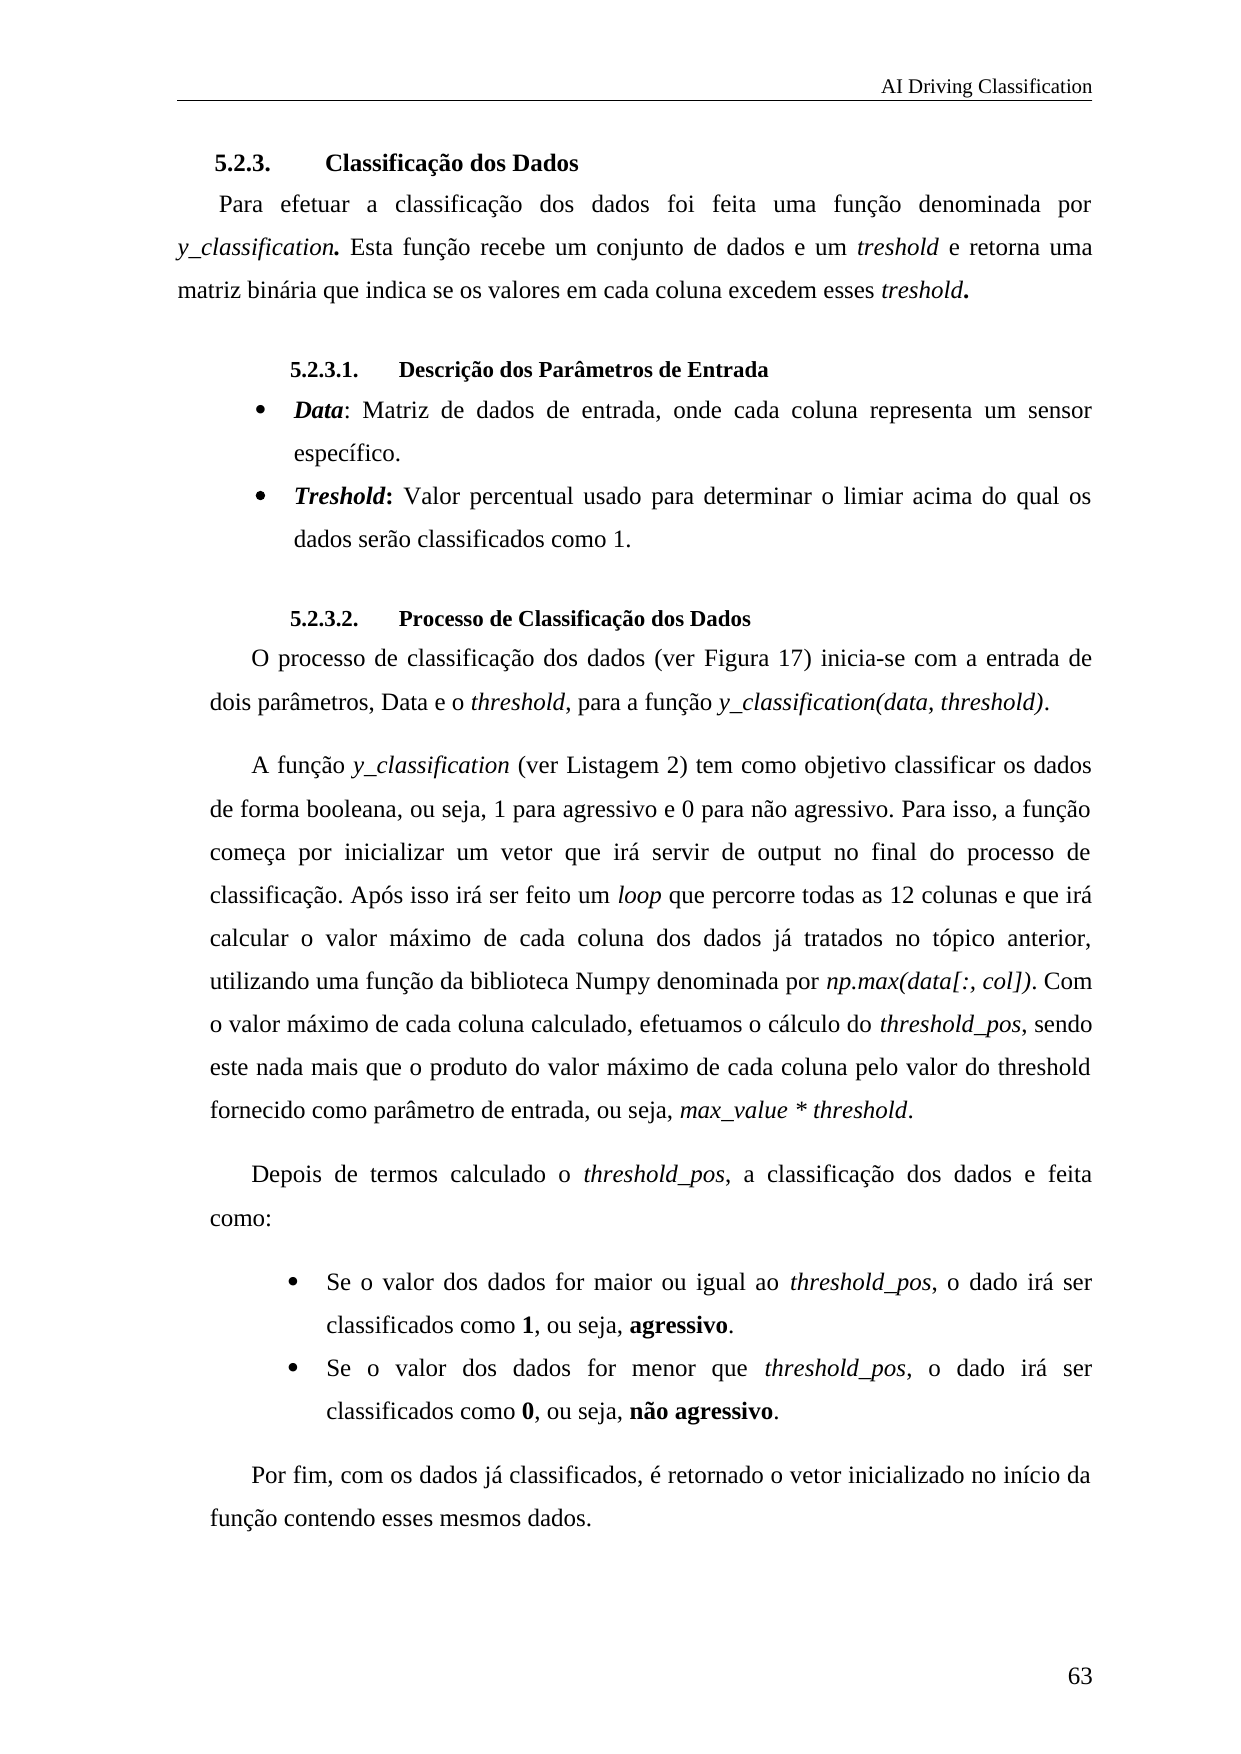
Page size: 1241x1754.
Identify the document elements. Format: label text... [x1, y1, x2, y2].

list Se o valor dos dados for menor que threshold_pos, o dado irá ser classificados como 0, ou seja, não agressivo. [288, 1353, 1092, 1425]
subtitle Processo de Classificação dos Dados [290, 605, 1092, 631]
text Depois de termos calculado o threshold_pos, a classificação dos dados e feita como: [209, 1159, 1092, 1231]
subtitle Classificação dos Dados [214, 148, 1092, 176]
list Se o valor dos dados for maior ou igual ao threshold_pos, o dado irá ser classificados como 1, ou seja, agressivo. [288, 1267, 1092, 1338]
subtitle Descrição dos Parâmetros de Entrada [290, 356, 1092, 382]
text Para efetuar a classificação dos dados foi feita uma função denominada por y_classification. Esta função recebe um conjunto de dados e um treshold e retorna uma matriz binária que indica se os valores em cada coluna excedem esses treshold. [177, 189, 1092, 304]
list Treshold: Valor percentual usado para determinar o limiar acima do qual os dados serão classificados como 1. [256, 481, 1092, 553]
list Data: Matriz de dados de entrada, onde cada coluna representa um sensor específico. [256, 395, 1092, 467]
text Por fim, com os dados já classificados, é retornado o vetor inicializado no início da função contendo esses mesmos dados. [209, 1460, 1092, 1532]
text A função y_classification (ver Listagem 2) tem como objetivo classificar os dados de forma booleana, ou seja, 1 para agressivo e 0 para não agressivo. Para isso, a função começa por inicializar um vetor que irá servir de output no final do processo de classificação. Após isso irá ser feito um loop que percorre todas as 12 colunas e que irá calcular o valor máximo de cada coluna dos dados já tratados no tópico anterior, utilizando uma função da biblioteca Numpy denominada por np.max(data[:, col]). Com o valor máximo de cada coluna calculado, efetuamos o cálculo do threshold_pos, sendo este nada mais que o produto do valor máximo de cada coluna pelo valor do threshold fornecido como parâmetro de entrada, ou seja, max_value * threshold. [209, 751, 1092, 1124]
